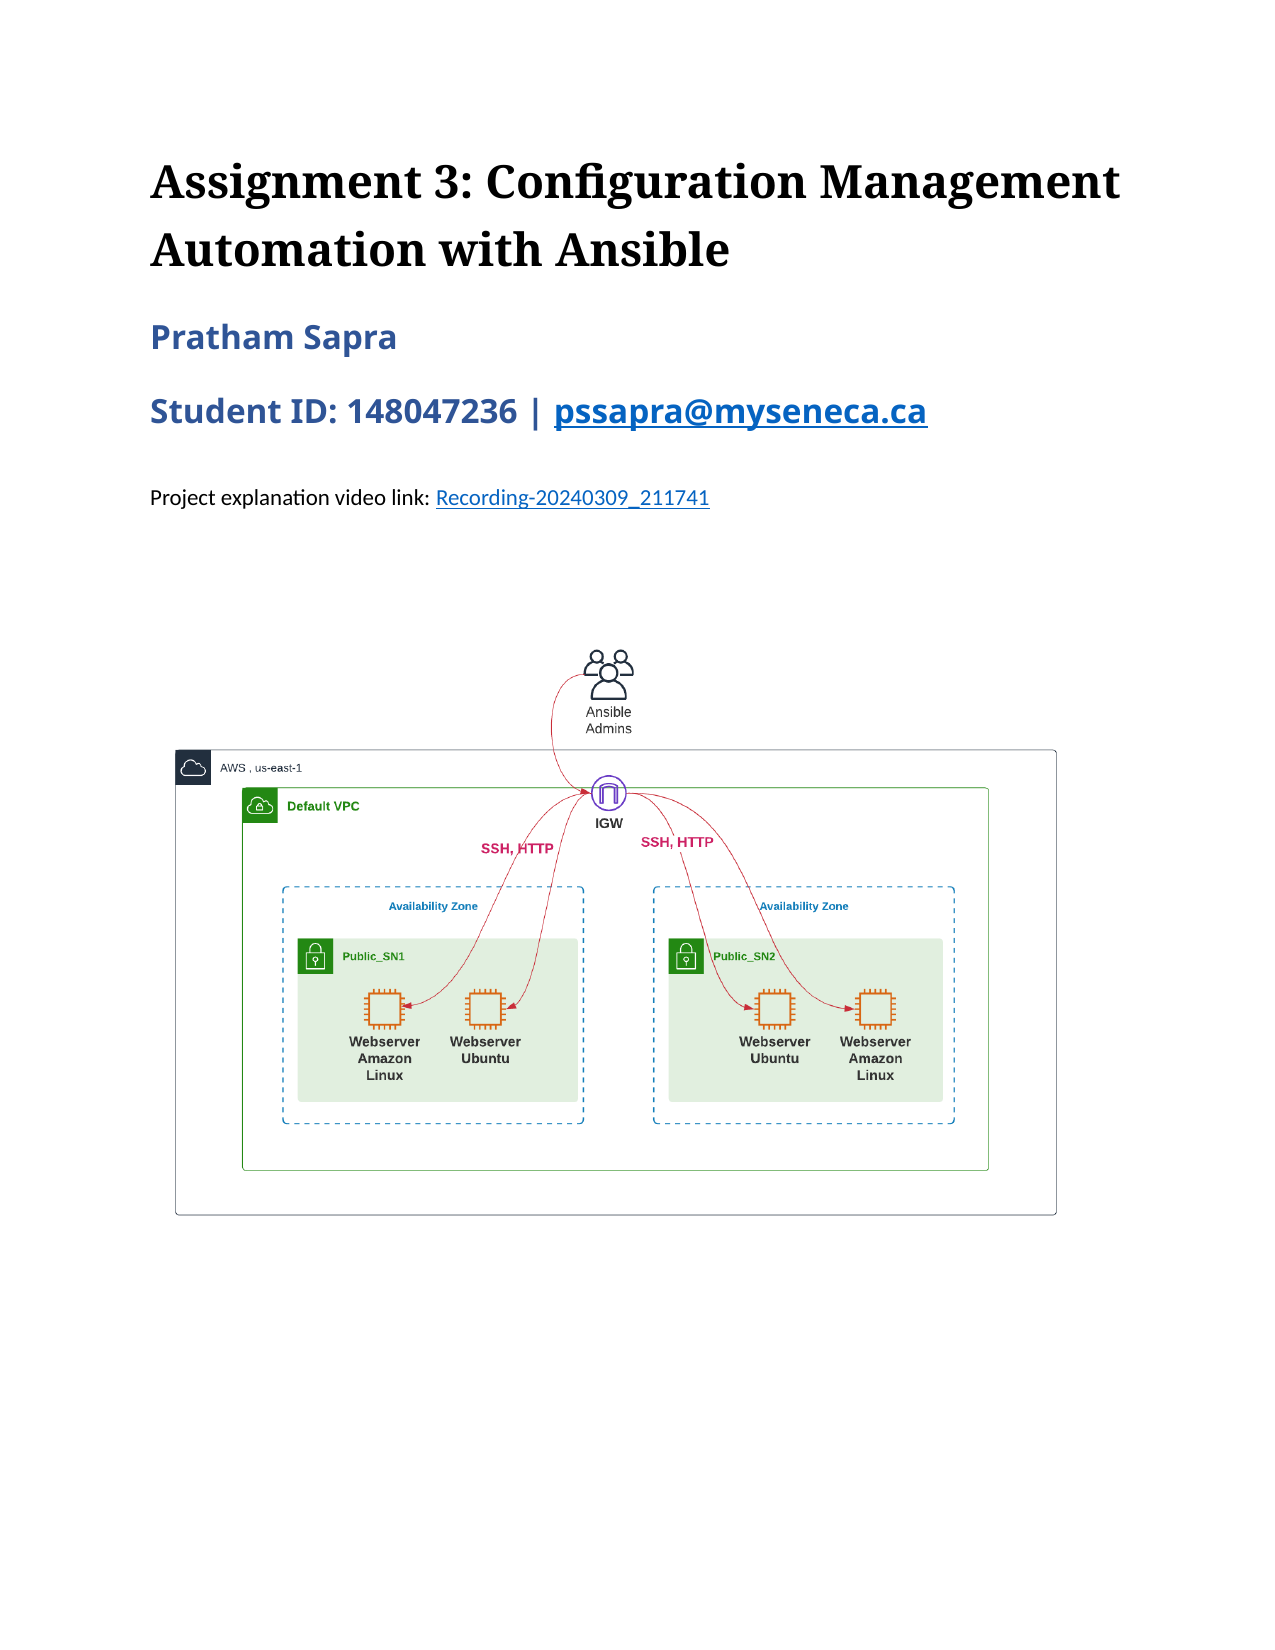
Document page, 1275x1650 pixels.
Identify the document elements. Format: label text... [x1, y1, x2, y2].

subtitle Pratham Sapra [150, 314, 1125, 359]
picture [150, 624, 1125, 1240]
text Project explanation video link: Recording-20240309_211741 [150, 483, 1125, 512]
subtitle Student ID: 148047236 | pssapra@myseneca.ca [150, 388, 1125, 433]
title Assignment 3: Configuration Management Automation with Ansible [150, 150, 1125, 280]
